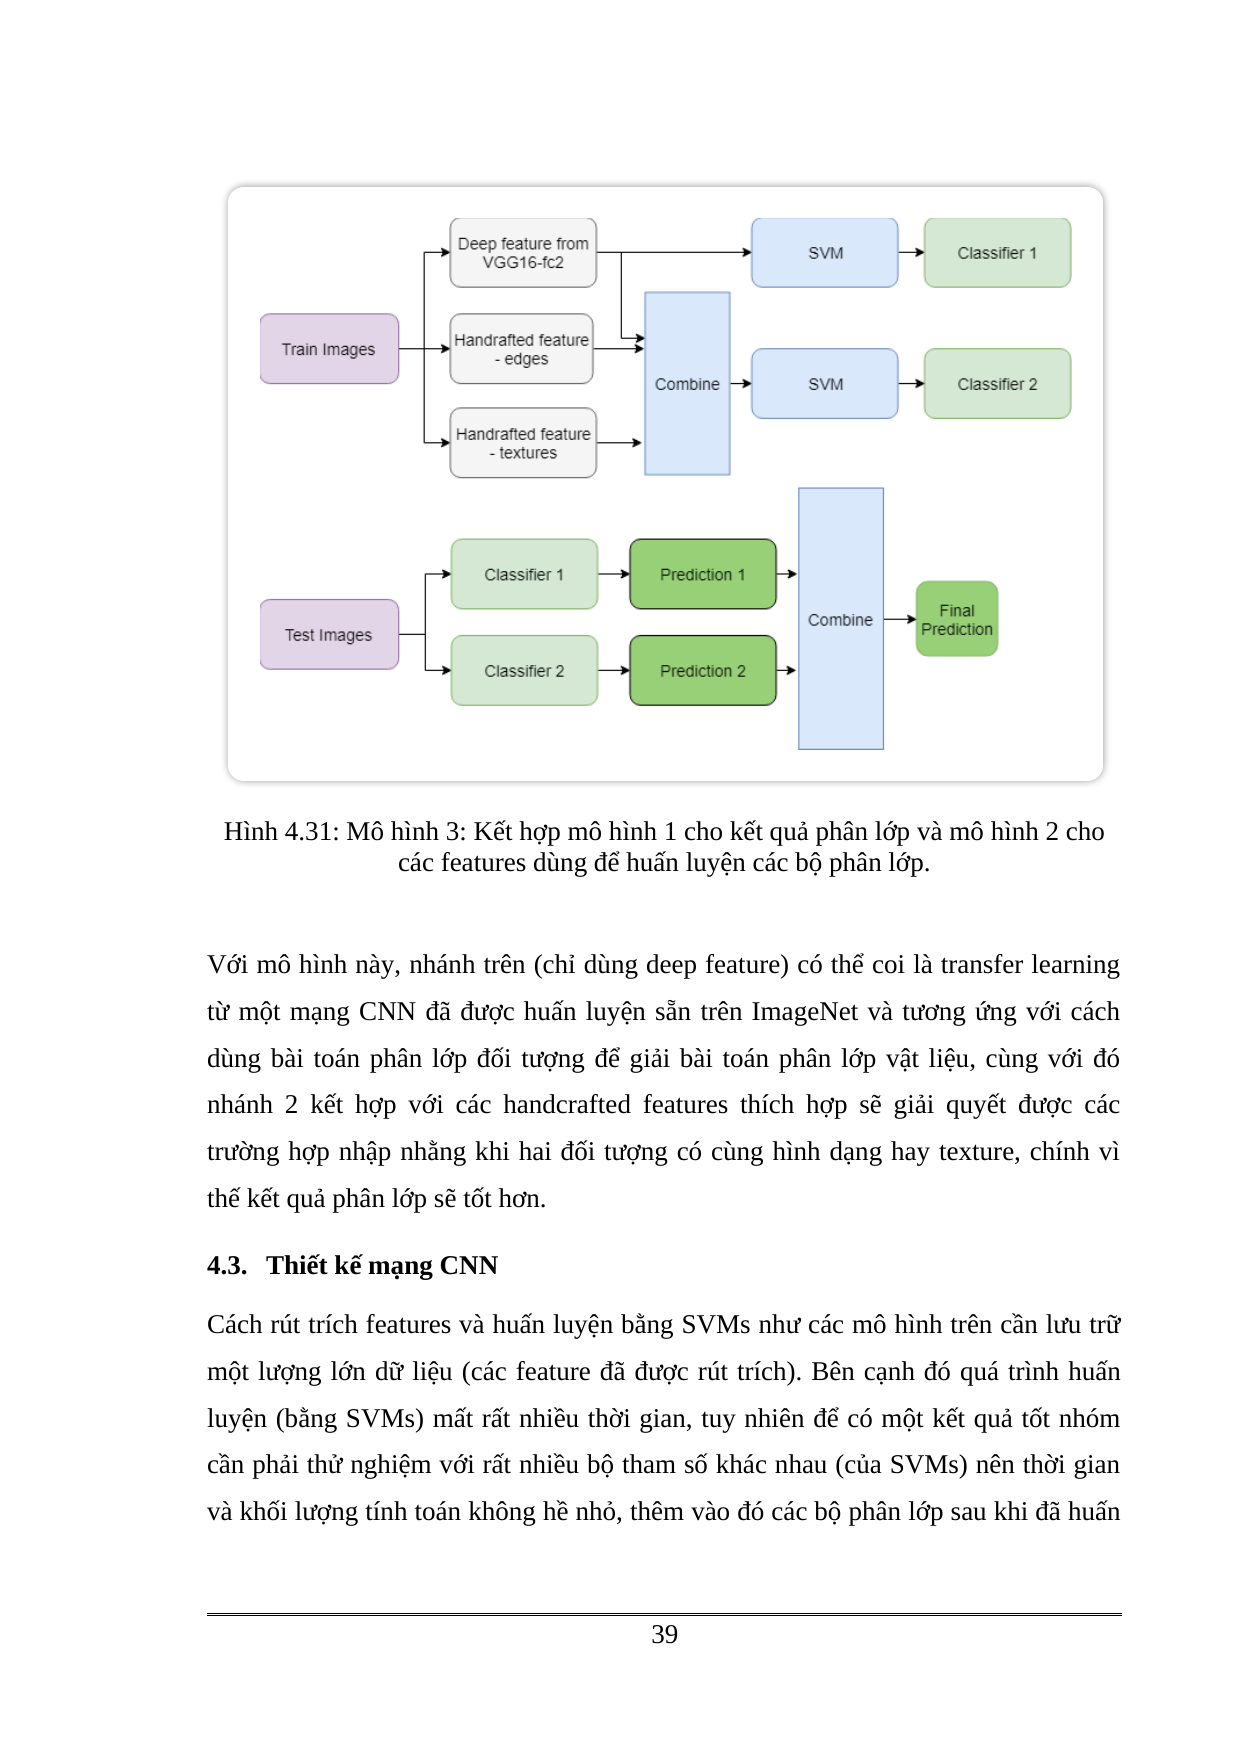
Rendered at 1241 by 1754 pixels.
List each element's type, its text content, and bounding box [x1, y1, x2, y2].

text Với mô hình này, nhánh trên (chỉ dùng deep feature) có thể coi là transfer learning từ một mạng CNN đã được huấn luyện sẵn trên ImageNet và tương ứng với cách dùng bài toán phân lớp đối tượng để giải bài toán phân lớp vật liệu, cùng với đó nhánh 2 kết hợp với các handcrafted features thích hợp sẽ giải quyết được các trường hợp nhập nhằng khi hai đối tượng có cùng hình dạng hay texture, chính vì thế kết quả phân lớp sẽ tốt hơn. [207, 949, 1122, 1213]
subtitle Thiết kế mạng CNN [207, 1249, 1122, 1281]
picture [260, 218, 1072, 750]
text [207, 1309, 1122, 1526]
text Hình 4.6: Mô hình 3: Kết hợp mô hình 1 cho kết quả phân lớp và mô hình 2 cho các features dùng để huấn luyện các bộ phân lớp. [207, 815, 1122, 877]
